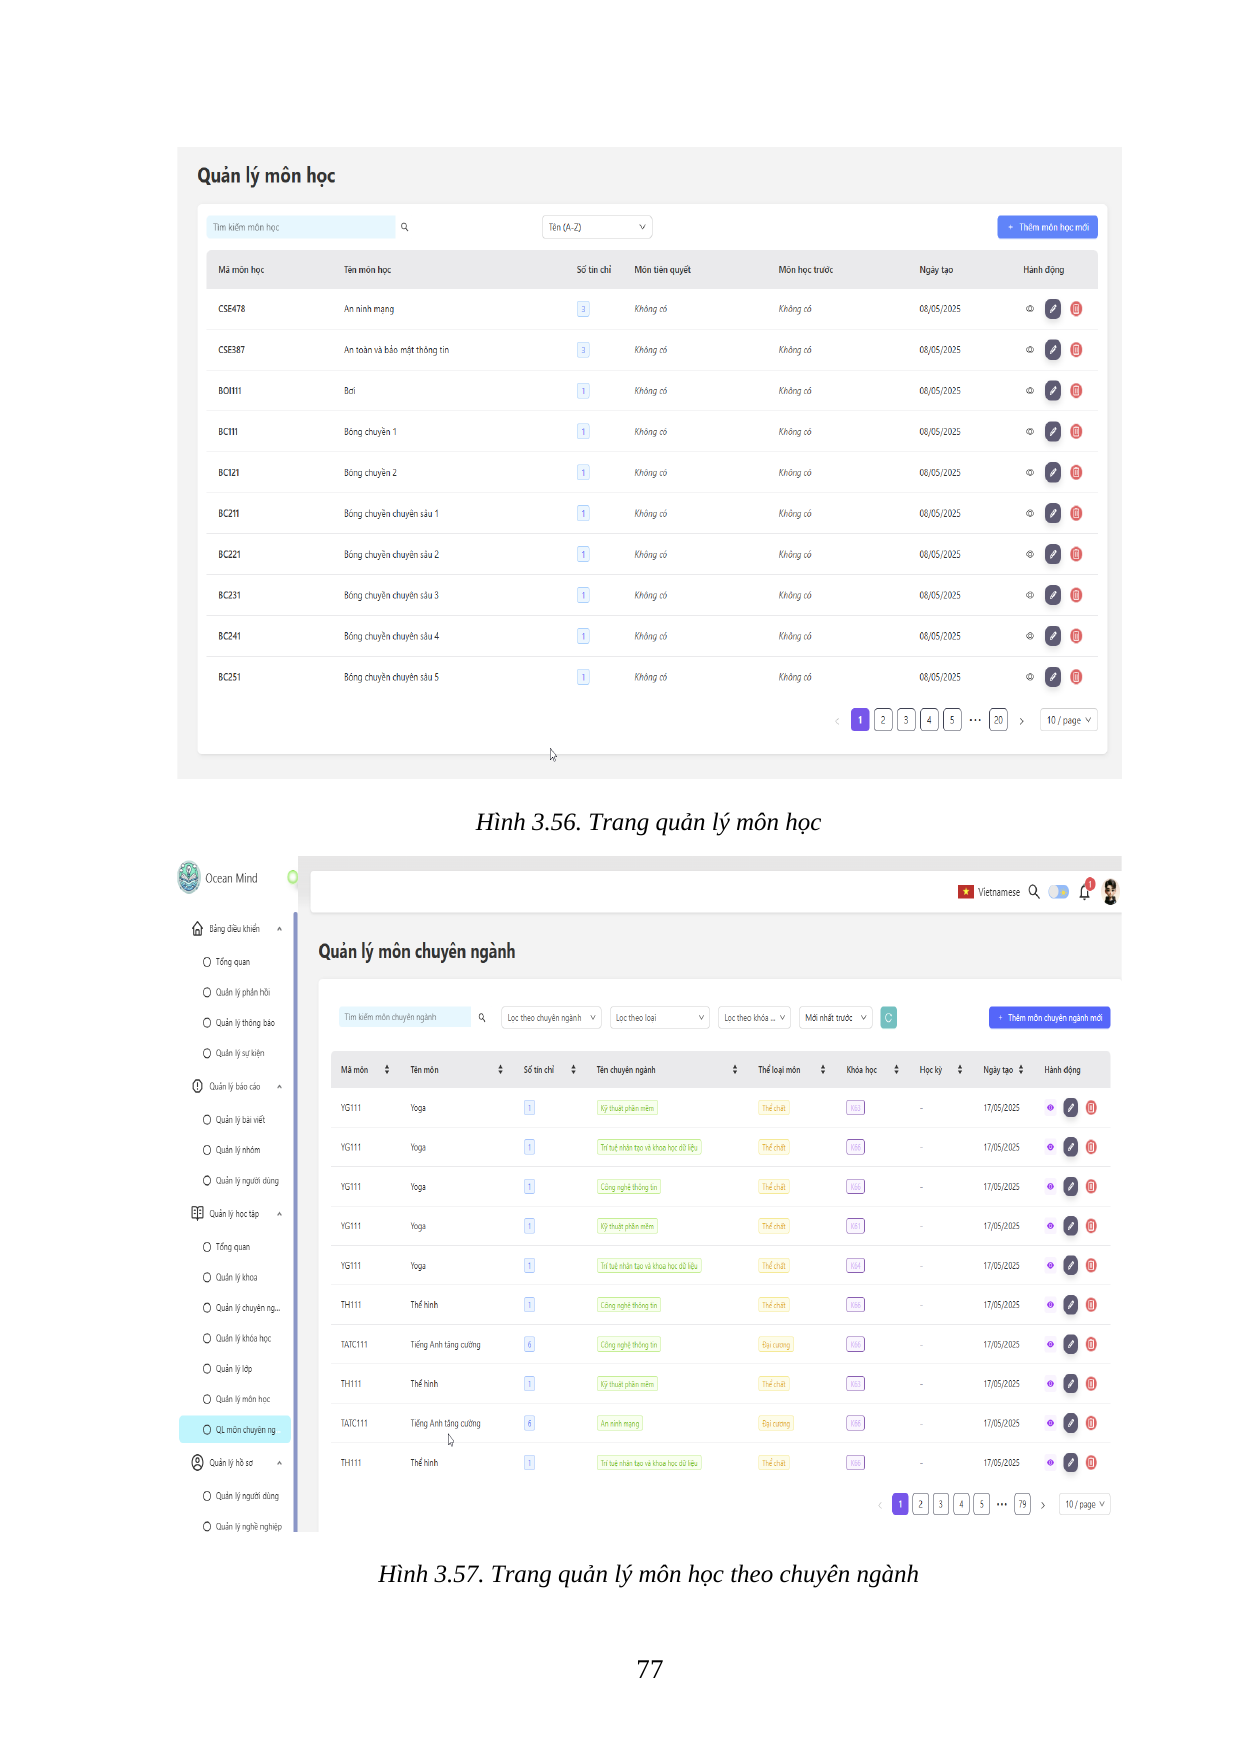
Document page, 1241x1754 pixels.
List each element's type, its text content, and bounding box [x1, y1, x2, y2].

picture [177, 856, 1122, 1532]
picture [177, 147, 1122, 779]
